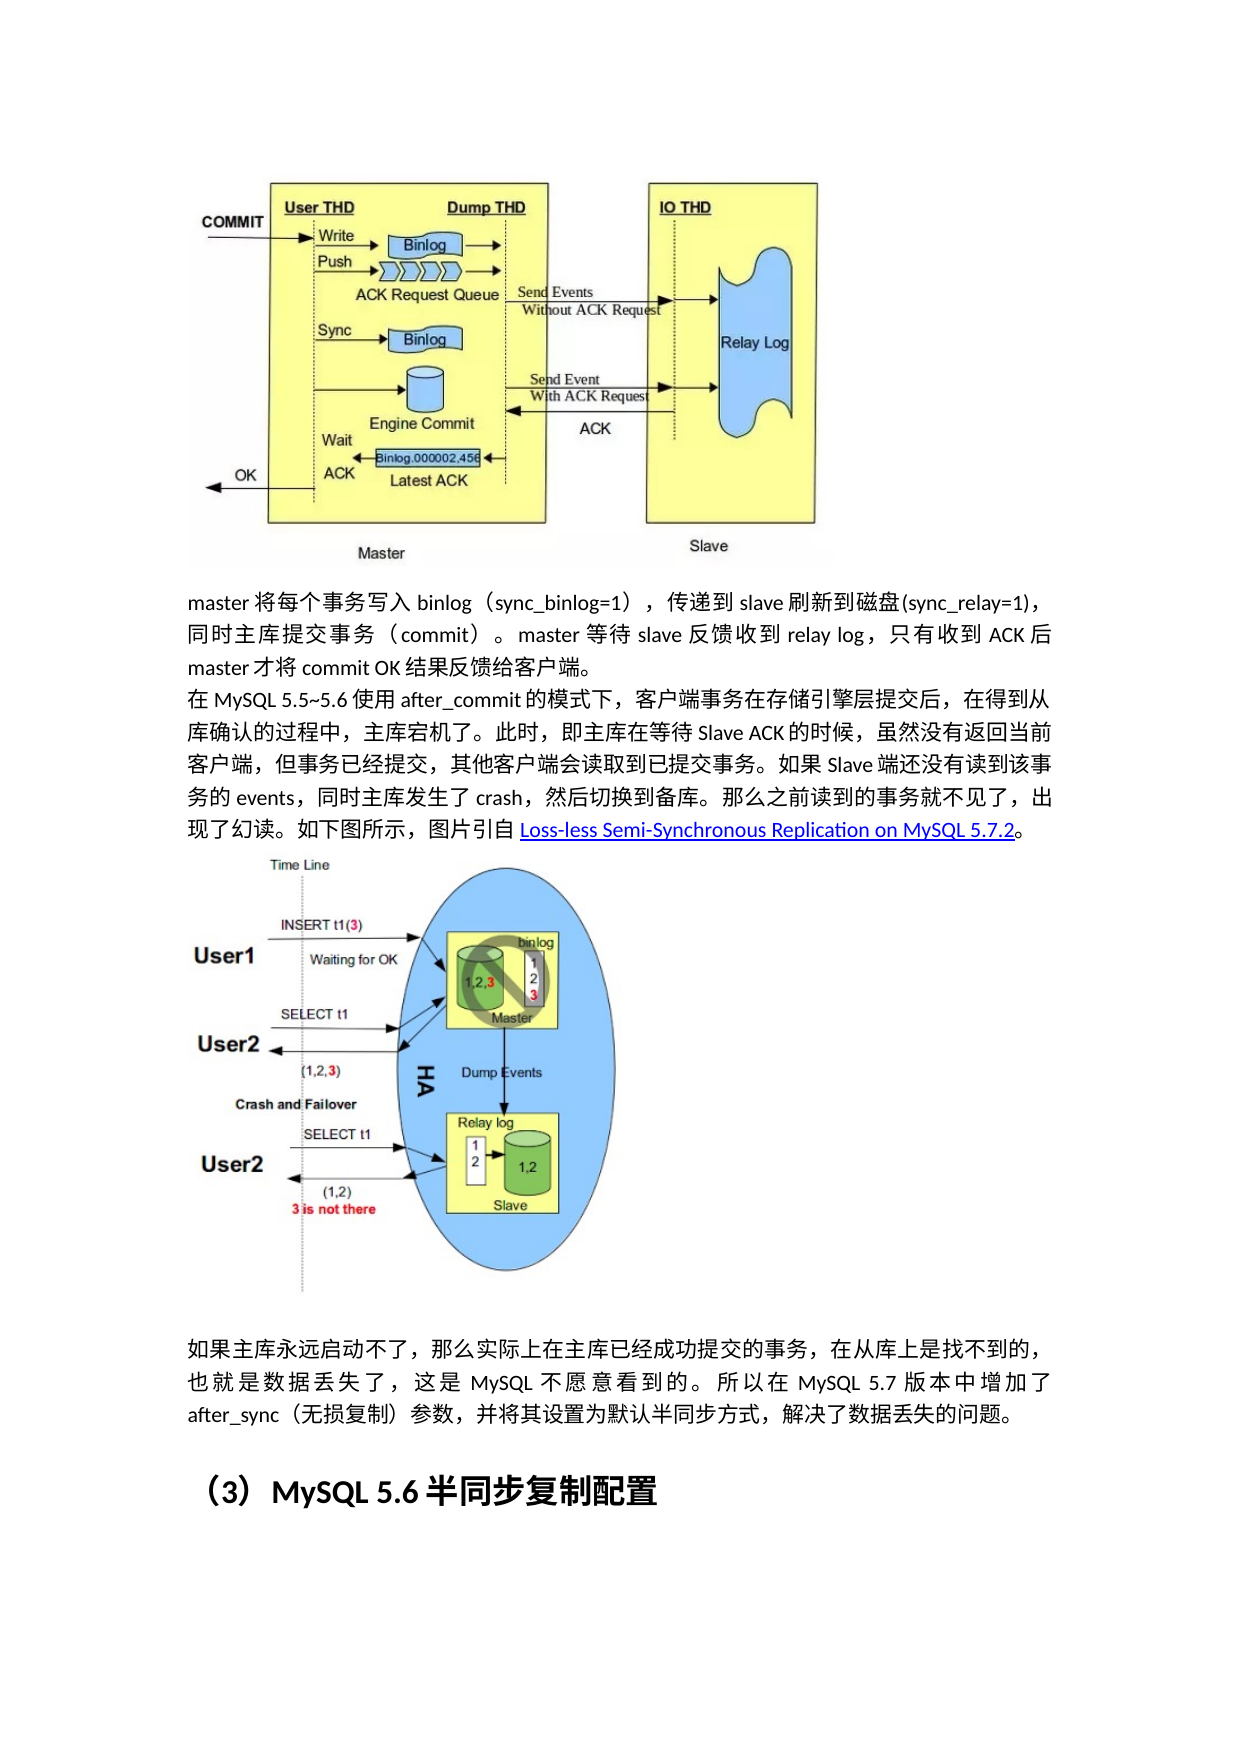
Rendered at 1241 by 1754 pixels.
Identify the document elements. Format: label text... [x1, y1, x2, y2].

text 在MySQL 5.5~5.6使用after_commit的模式下，客户端事务在存储引擎层提交后，在得到从库确认的过程中，主库宕机了。此时，即主库在等待Slave ACK的时候，虽然没有返回当前客户端，但事务已经提交，其他客户端会读取到已提交事务。如果Slave端还没有读到该事务的events，同时主库发生了crash，然后切换到备库。那么之前读到的事务就不见了，出现了幻读。如下图所示，图片引自Loss-less Semi-Synchronous Replication on MySQL 5.7.2。 [187, 682, 1053, 844]
text master将每个事务写入binlog（sync_binlog=1），传递到slave刷新到磁盘(sync_relay=1)，同时主库提交事务（commit）。master等待slave反馈收到relay log，只有收到ACK后master才将commit OK结果反馈给客户端。 [187, 584, 1053, 682]
picture [187, 162, 839, 567]
text 如果主库永远启动不了，那么实际上在主库已经成功提交的事务，在从库上是找不到的，也就是数据丢失了，这是MySQL不愿意看到的。所以在MySQL 5.7版本中增加了after_sync（无损复制）参数，并将其设置为默认半同步方式，解决了数据丢失的问题。 [187, 1332, 1053, 1429]
picture [187, 844, 625, 1301]
subtitle （3）MySQL 5.6半同步复制配置 [187, 1457, 1053, 1522]
